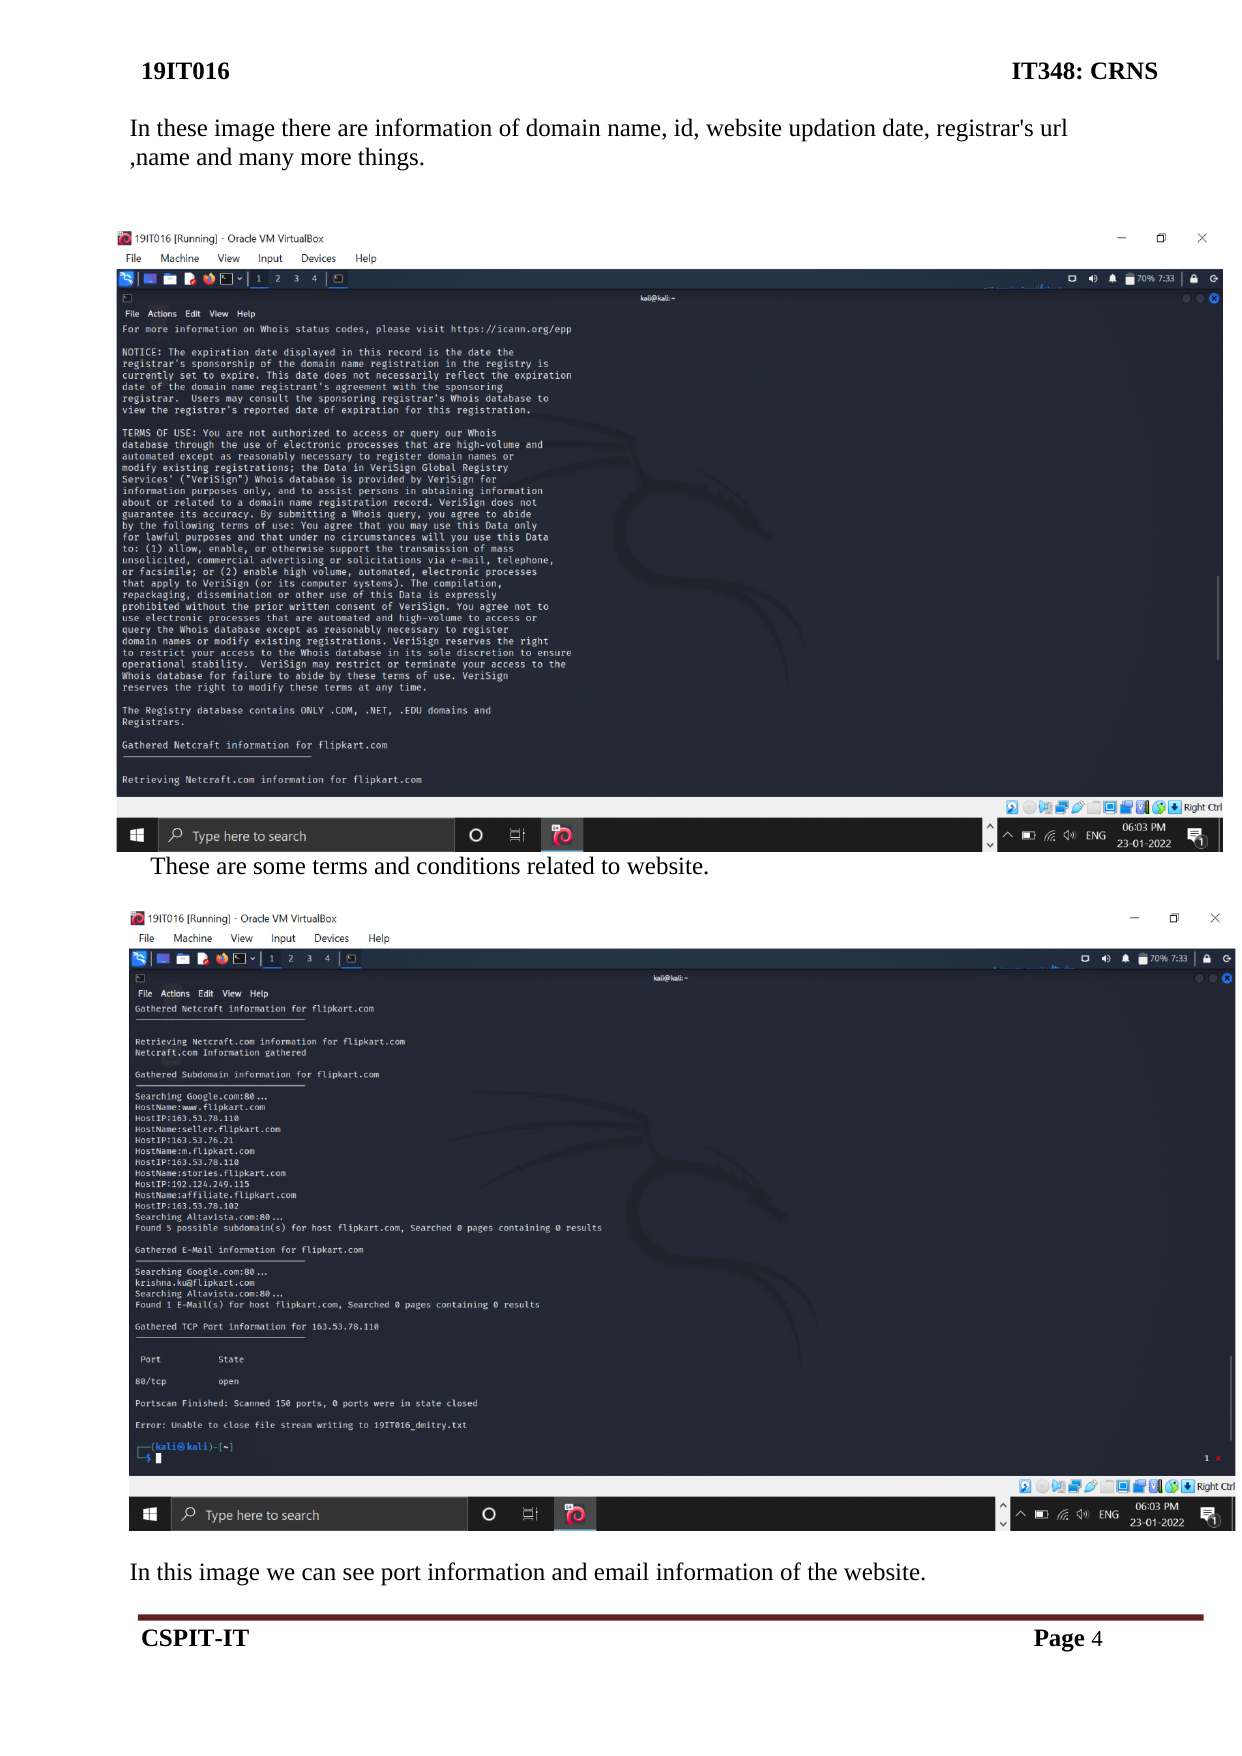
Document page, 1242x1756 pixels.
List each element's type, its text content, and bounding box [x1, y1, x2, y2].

picture [129, 908, 1236, 1531]
text In this image we can see port information and email information of the website. [129, 1557, 1223, 1586]
text ,name and many more things. [129, 142, 1223, 171]
text These are some terms and conditions related to website. [150, 852, 1223, 880]
picture [116, 229, 1223, 852]
text In these image there are information of domain name, id, website updation date, registrar's url [129, 113, 1223, 142]
